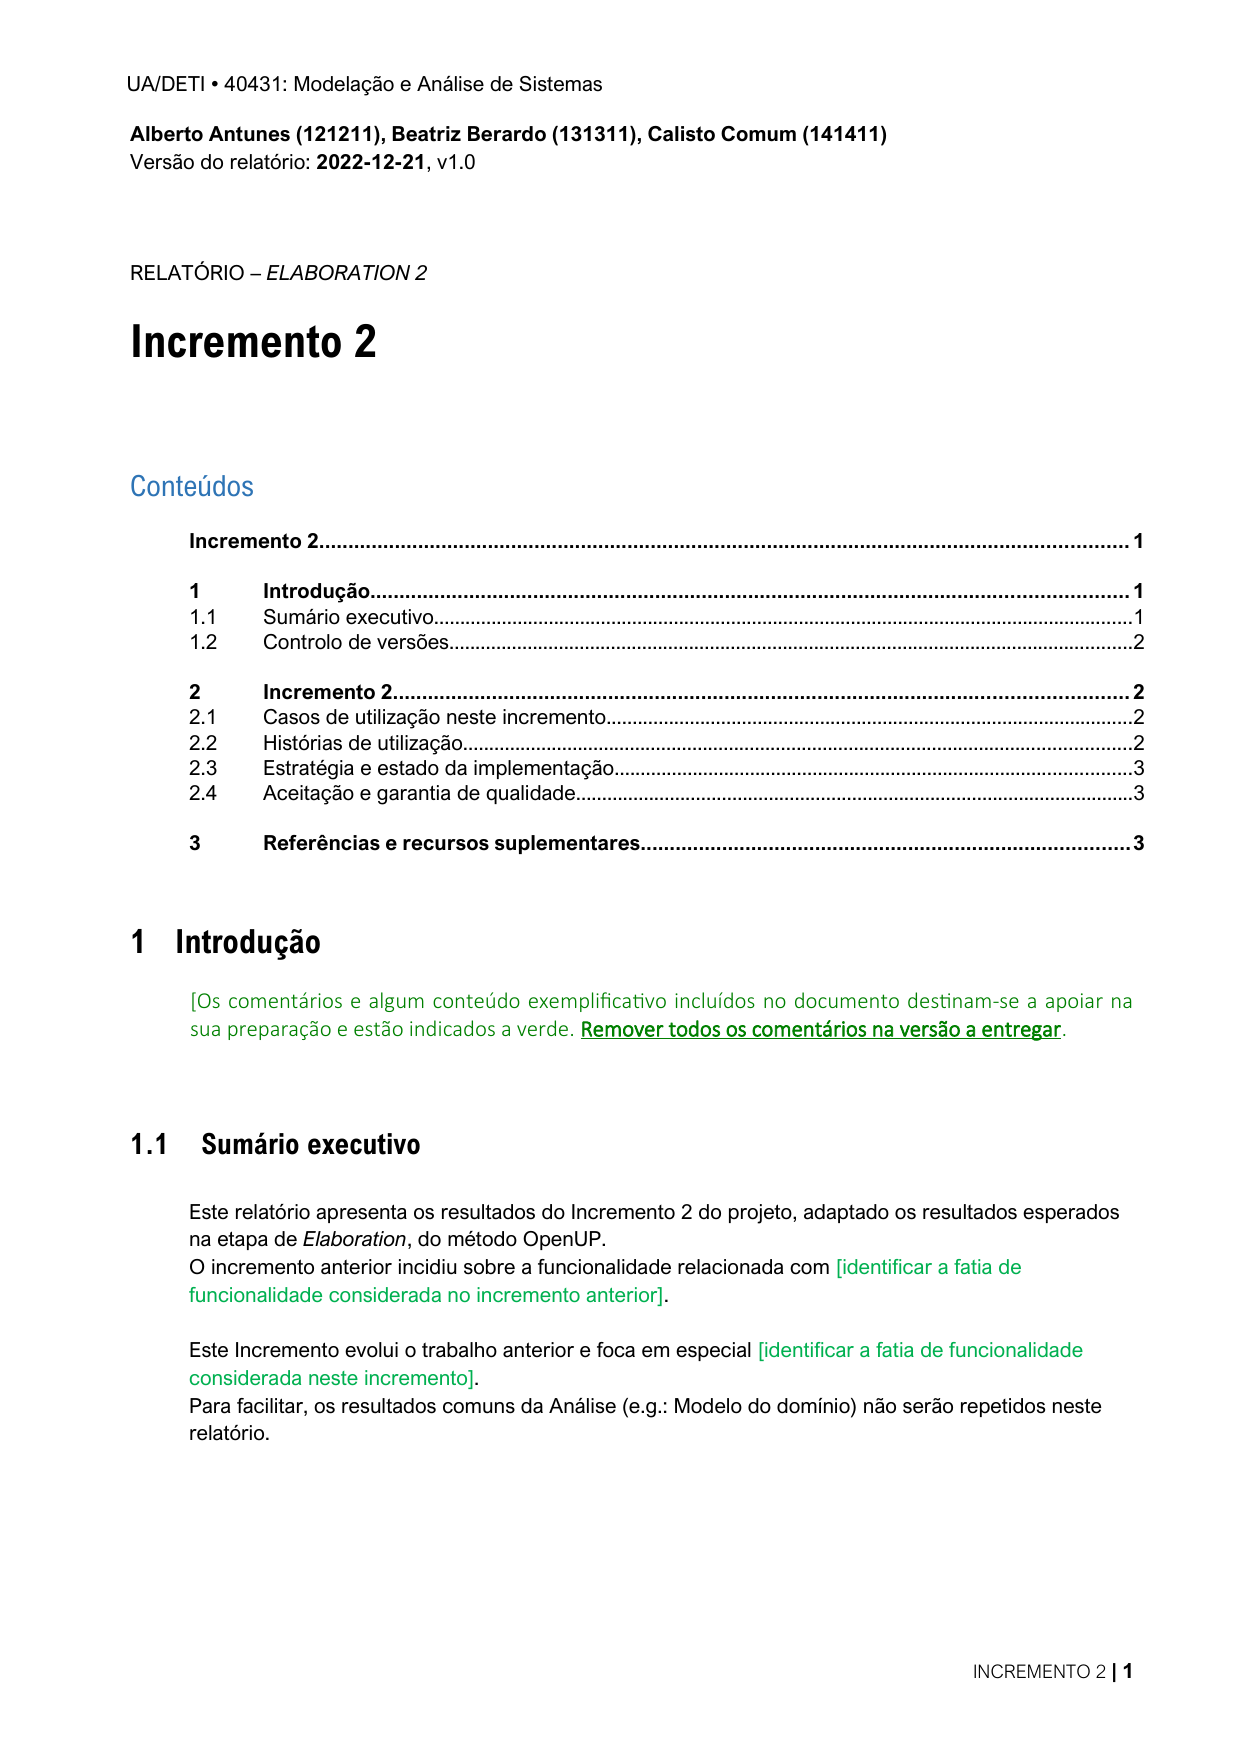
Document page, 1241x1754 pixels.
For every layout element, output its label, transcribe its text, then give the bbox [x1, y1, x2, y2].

subtitle Introdução [130, 921, 1134, 961]
subtitle Sumário executivo [130, 1126, 1134, 1161]
text O incremento anterior incidiu sobre a funcionalidade relacionada com [identificar a fatia de funcionalidade considerada no incremento anterior]. [189, 1254, 1134, 1307]
text Este Incremento evolui o trabalho anterior e foca em especial [identificar a fatia de funcionalidade considerada neste incremento]. [189, 1337, 1134, 1390]
text Este relatório apresenta os resultados do Incremento 2 do projeto, adaptado os resultados esperados na etapa de Elaboration, do método OpenUP. [189, 1199, 1134, 1252]
text Versão do relatório: 2021-12-21, v1.0 [130, 149, 1134, 174]
text [Os comentários e algum conteúdo exemplificativo incluídos no documento destinam-se a apoiar na sua preparação e estão indicados a verde. Remover todos os comentários na versão a entregar. [190, 986, 1134, 1042]
text RELATÓRIO – ELABORATION 2 [130, 260, 1134, 285]
text Alberto Antunes (121211), Beatriz Berardo (131311), Calisto Comum (141411) [130, 121, 1134, 146]
text Para facilitar, os resultados comuns da Análise (e.g.: Modelo do domínio) não serão repetidos neste relatório. [189, 1393, 1134, 1446]
